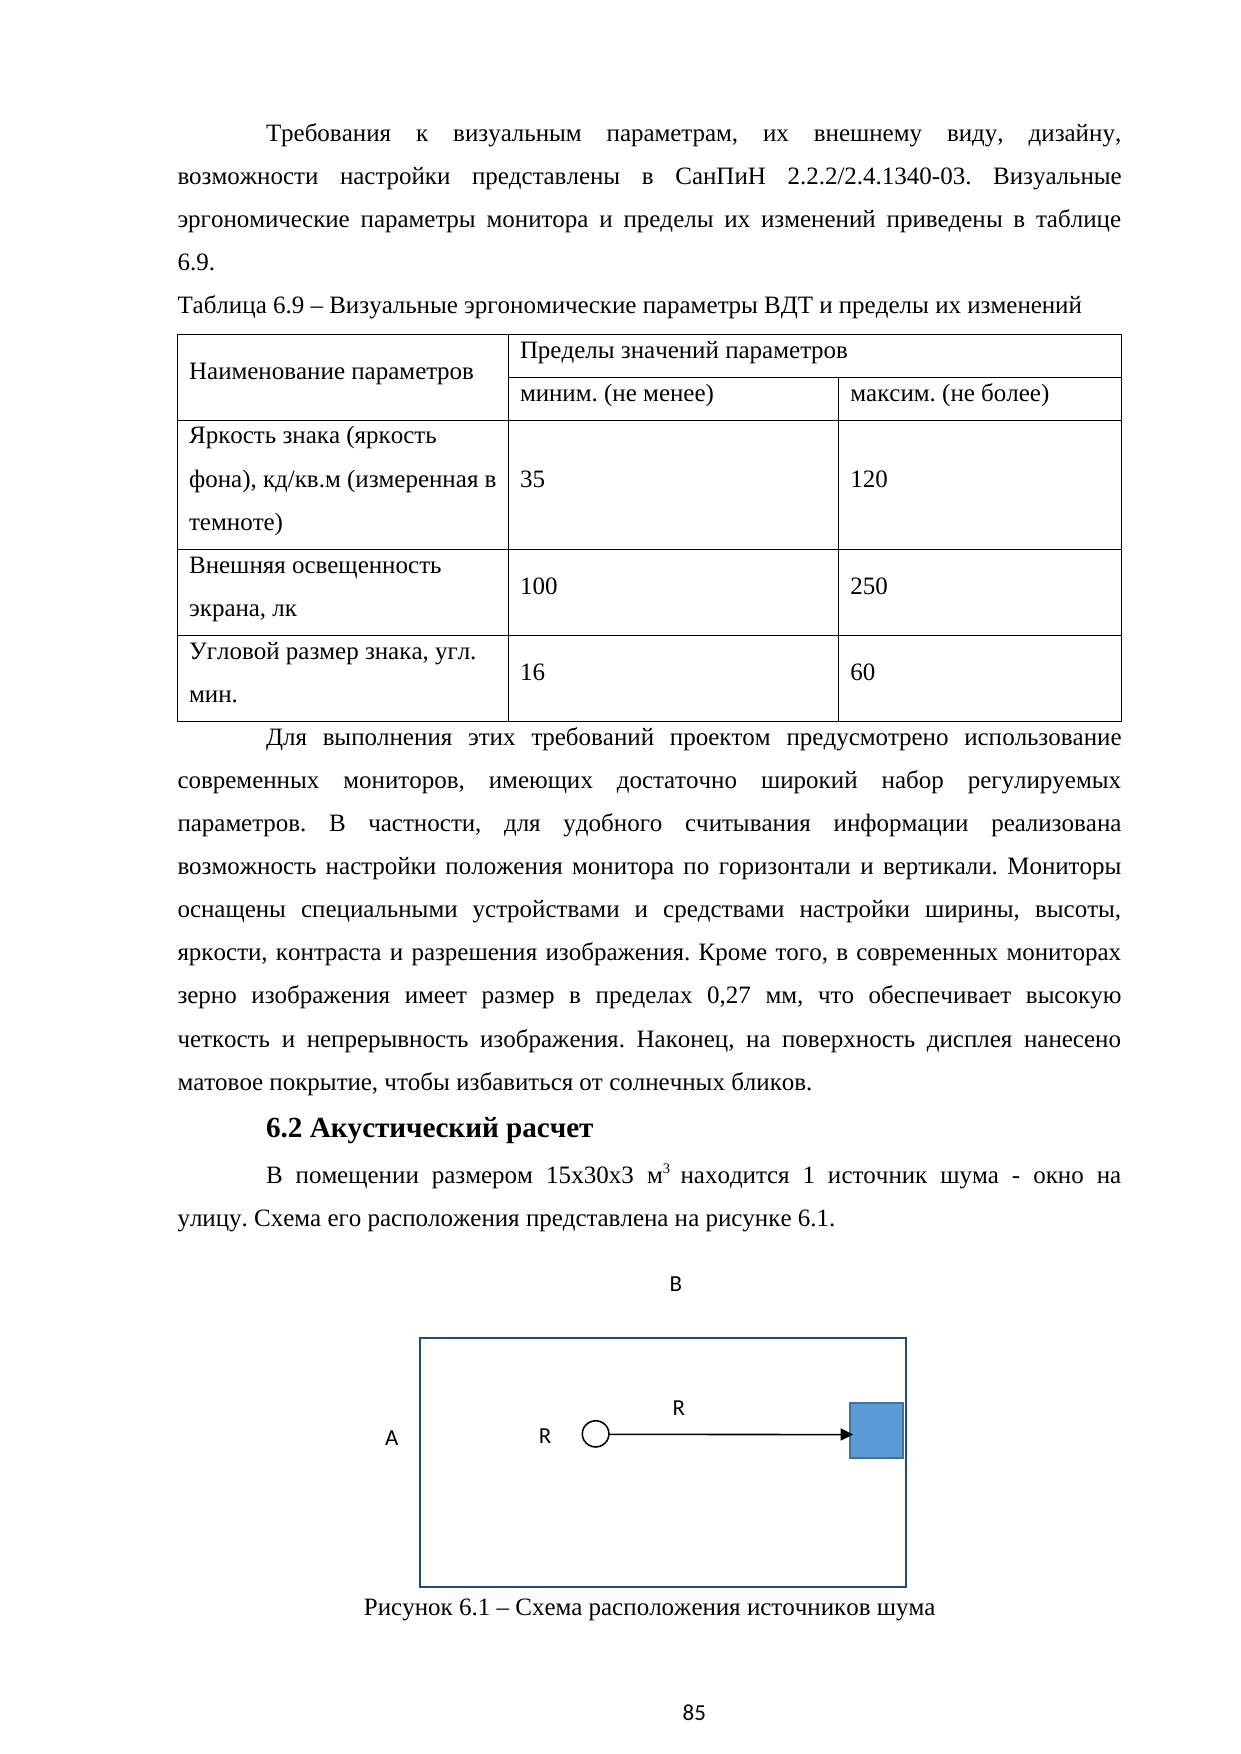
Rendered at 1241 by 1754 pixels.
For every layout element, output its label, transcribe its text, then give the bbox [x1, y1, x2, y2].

table_cell 250 [839, 550, 1121, 635]
table_cell Внешняя освещенность экрана, лк [178, 550, 508, 635]
table_cell Яркость знака (яркость фона), кд/кв.м (измеренная в темноте) [178, 421, 508, 549]
text Таблица 6.9 ‒ Визуальные эргономические параметры ВДТ и пределы их изменений [177, 291, 1122, 319]
table_cell Угловой размер знака, угл. мин. [178, 636, 508, 721]
list Акустический расчет [266, 1110, 1122, 1143]
table_cell 35 [509, 421, 838, 549]
text Рисунок 6.1 – Схема расположения источников шума [177, 1592, 1122, 1620]
table_header Наименование параметров [178, 335, 508, 419]
text Для выполнения этих требований проектом предусмотрено использование современных мониторов, имеющих достаточно широкий набор регулируемых параметров. В частности, для удобного считывания информации реализована возможность настройки положения монитора по горизонтали и вертикали. Мониторы оснащены специальными устройствами и средствами настройки ширины, высоты, яркости, контраста и разрешения изображения. Кроме того, в современных мониторах зерно изображения имеет размер в пределах , что обеспечивает высокую четкость и непрерывность изображения. Наконец, на поверхность дисплея нанесено матовое покрытие, чтобы избавиться от солнечных бликов. [177, 722, 1122, 1096]
table_cell максим. (не более) [839, 378, 1121, 419]
text Требования к визуальным параметрам, их внешнему виду, дизайну, возможности настройки представлены в СанПиН 2.2.2/2.4.1340-03. Визуальные эргономические параметры монитора и пределы их изменений приведены в таблице 6.9. [177, 118, 1122, 276]
table_cell 100 [509, 550, 838, 635]
text В помещении размером 15x30x3 м3 находится 1 источник шума - окно на улицу. Схема его расположения представлена на рисунке 6.1. [177, 1160, 1122, 1232]
table_cell 16 [509, 636, 838, 721]
table_cell миним. (не менее) [509, 378, 838, 419]
table_cell 120 [839, 421, 1121, 549]
table_cell 60 [839, 636, 1121, 721]
table_header Пределы значений параметров [509, 335, 1121, 377]
